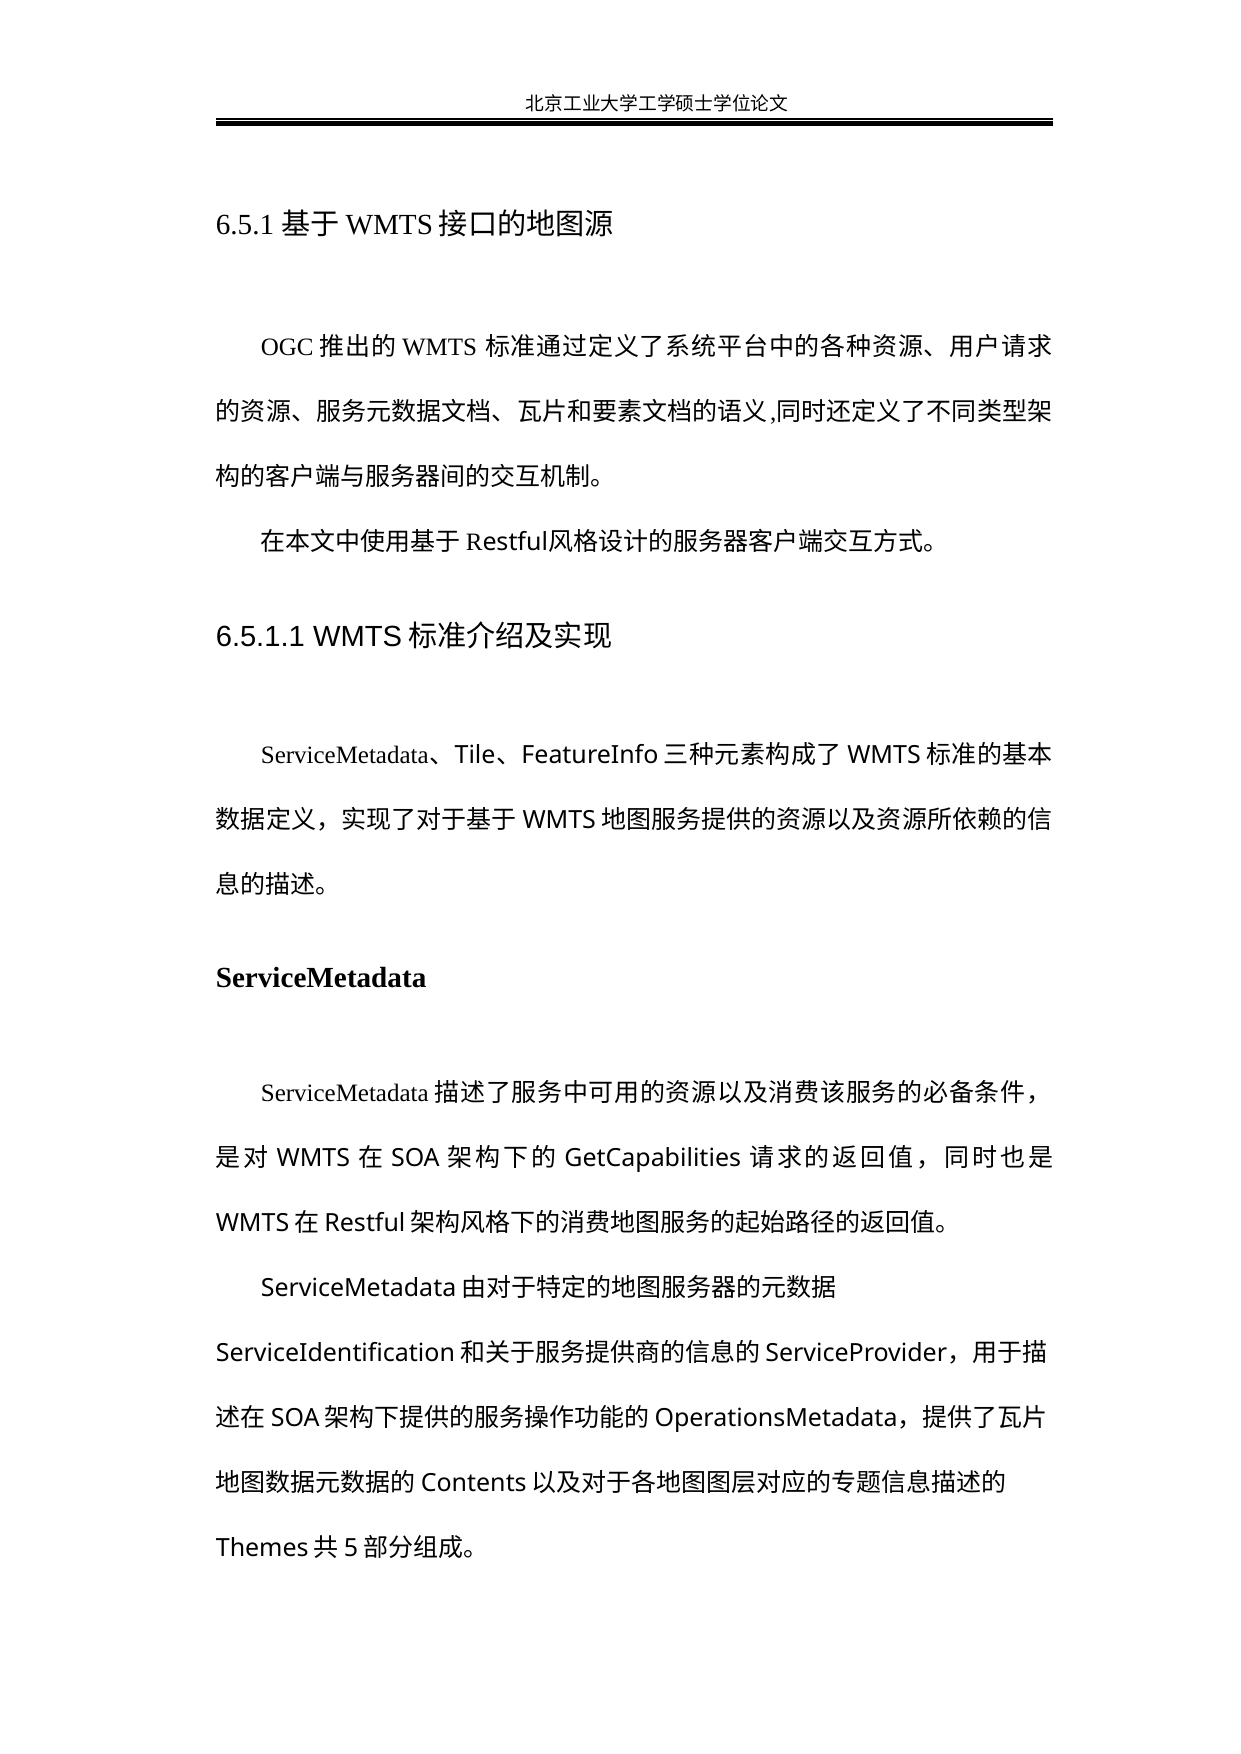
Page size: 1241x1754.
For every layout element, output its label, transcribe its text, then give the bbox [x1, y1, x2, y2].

text ServiceMetadata、Tile、FeatureInfo三种元素构成了WMTS标准的基本数据定义，实现了对于基于WMTS地图服务提供的资源以及资源所依赖的信息的描述。 [216, 720, 1053, 915]
subtitle ServiceMetadata [216, 944, 1053, 1009]
subtitle 基于WMTS接口的地图源 [216, 189, 1053, 254]
subtitle WMTS标准介绍及实现 [216, 601, 1053, 666]
text 在本文中使用基于Restful风格设计的服务器客户端交互方式。 [216, 507, 1053, 572]
text ServiceMetadata描述了服务中可用的资源以及消费该服务的必备条件，是对WMTS在SOA架构下的GetCapabilities请求的返回值，同时也是WMTS在Restful架构风格下的消费地图服务的起始路径的返回值。 [216, 1058, 1053, 1253]
text ServiceMetadata由对于特定的地图服务器的元数据ServiceIdentification和关于服务提供商的信息的ServiceProvider，用于描述在SOA架构下提供的服务操作功能的OperationsMetadata，提供了瓦片地图数据元数据的Contents以及对于各地图图层对应的专题信息描述的Themes共5部分组成。 [216, 1253, 1053, 1578]
text OGC推出的WMTS 标准通过定义了系统平台中的各种资源、用户请求的资源、服务元数据文档、瓦片和要素文档的语义,同时还定义了不同类型架构的客户端与服务器间的交互机制。 [216, 312, 1053, 507]
